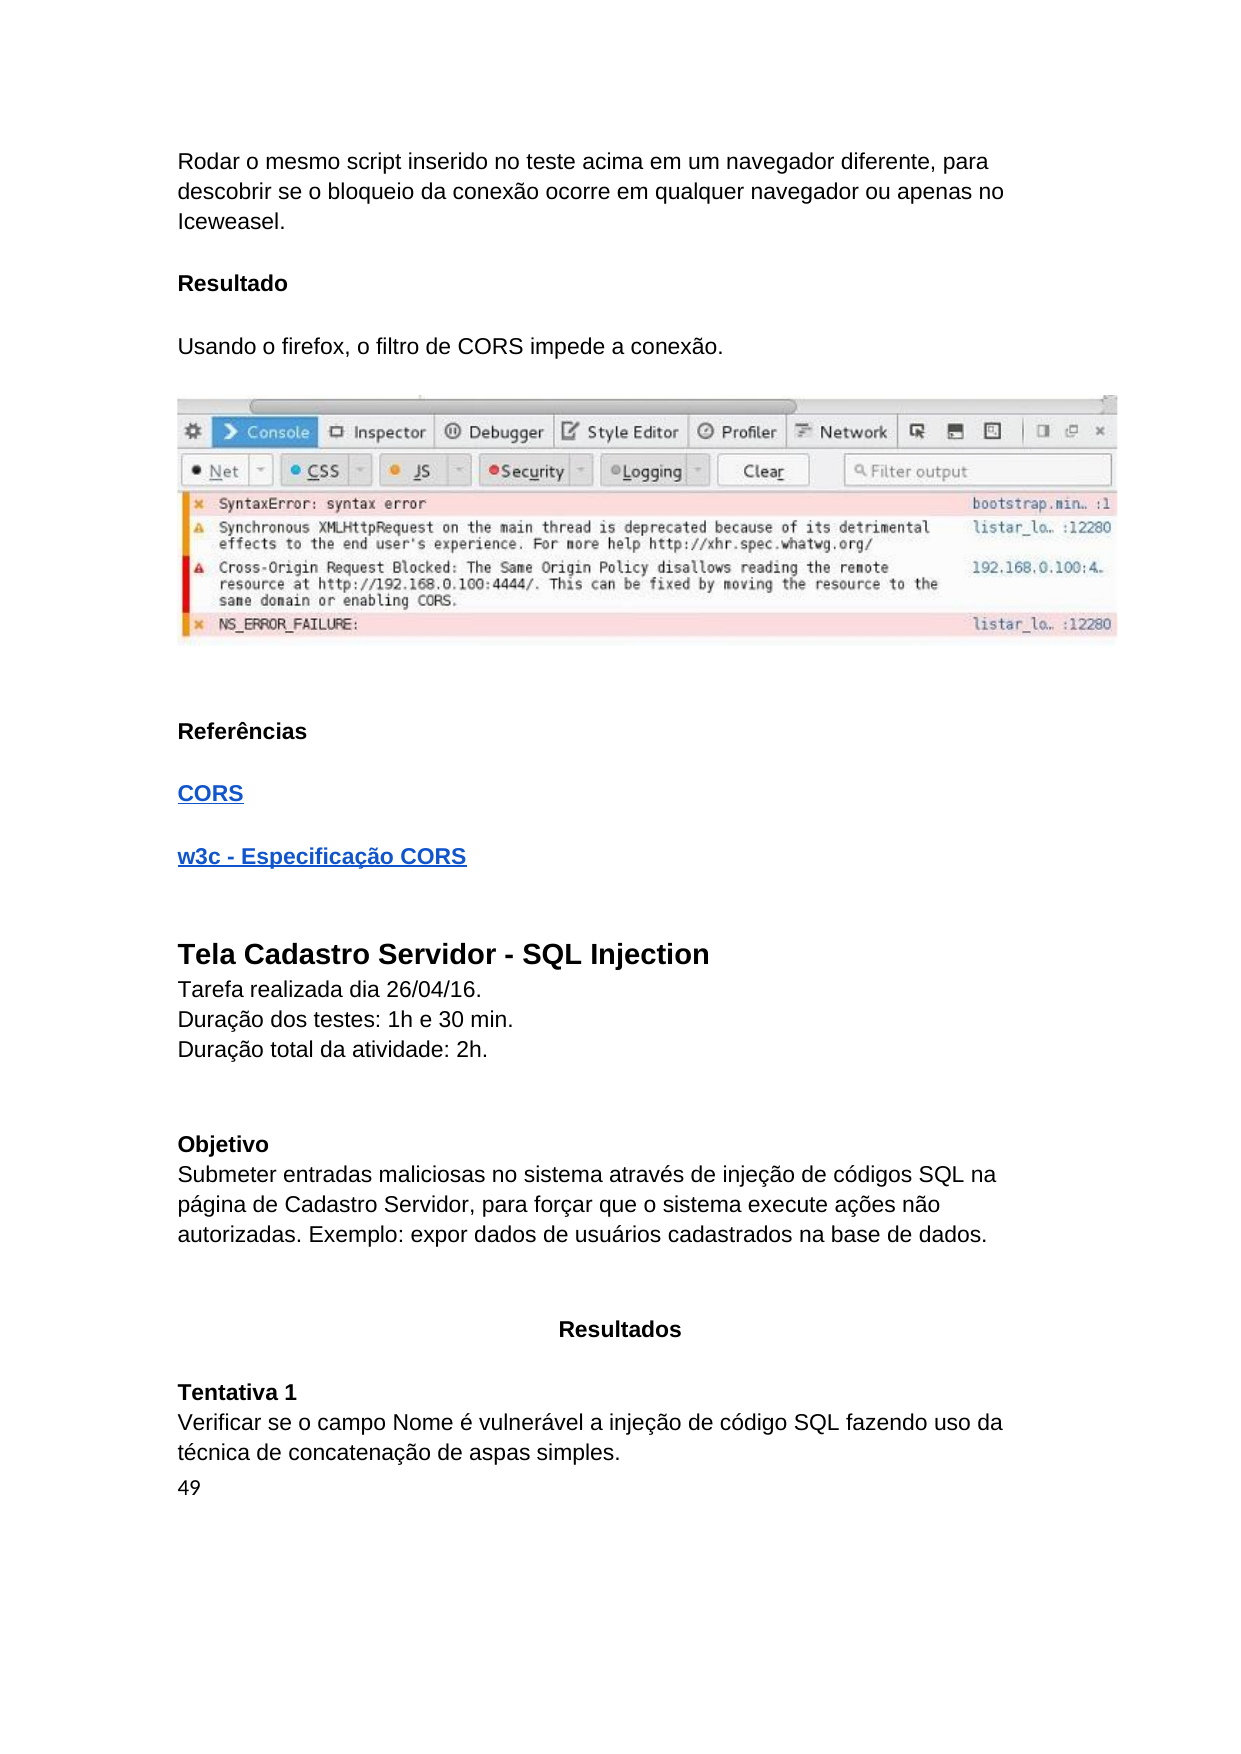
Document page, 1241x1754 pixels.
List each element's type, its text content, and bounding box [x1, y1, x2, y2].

text Referências [177, 718, 1063, 744]
text CORS [177, 780, 1063, 807]
text Verificar se o campo Nome é vulnerável a injeção de código SQL fazendo uso da técnica de concatenação de aspas simples. [177, 1409, 1063, 1465]
text Tentativa 1 [177, 1378, 1063, 1405]
picture [177, 395, 1118, 650]
text Resultado [177, 270, 1063, 297]
text Duração total da atividade: 2h. [177, 1036, 1063, 1063]
text Resultados [177, 1316, 1063, 1342]
text Tarefa realizada dia 26/04/16. [177, 976, 1063, 1002]
text Objetivo [177, 1131, 1063, 1157]
text Tela Cadastro Servidor - SQL Injection [177, 937, 1063, 971]
text Duração dos testes: 1h e 30 min. [177, 1006, 1063, 1032]
text w3c - Especificação CORS [177, 843, 1063, 869]
text Submeter entradas maliciosas no sistema através de injeção de códigos SQL na página de Cadastro Servidor, para forçar que o sistema execute ações não autorizadas. Exemplo: expor dados de usuários cadastrados na base de dados. [177, 1161, 1063, 1248]
text Rodar o mesmo script inserido no teste acima em um navegador diferente, para descobrir se o bloqueio da conexão ocorre em qualquer navegador ou apenas no Iceweasel. [177, 148, 1063, 234]
text Usando o firefox, o filtro de CORS impede a conexão. [177, 333, 1063, 359]
